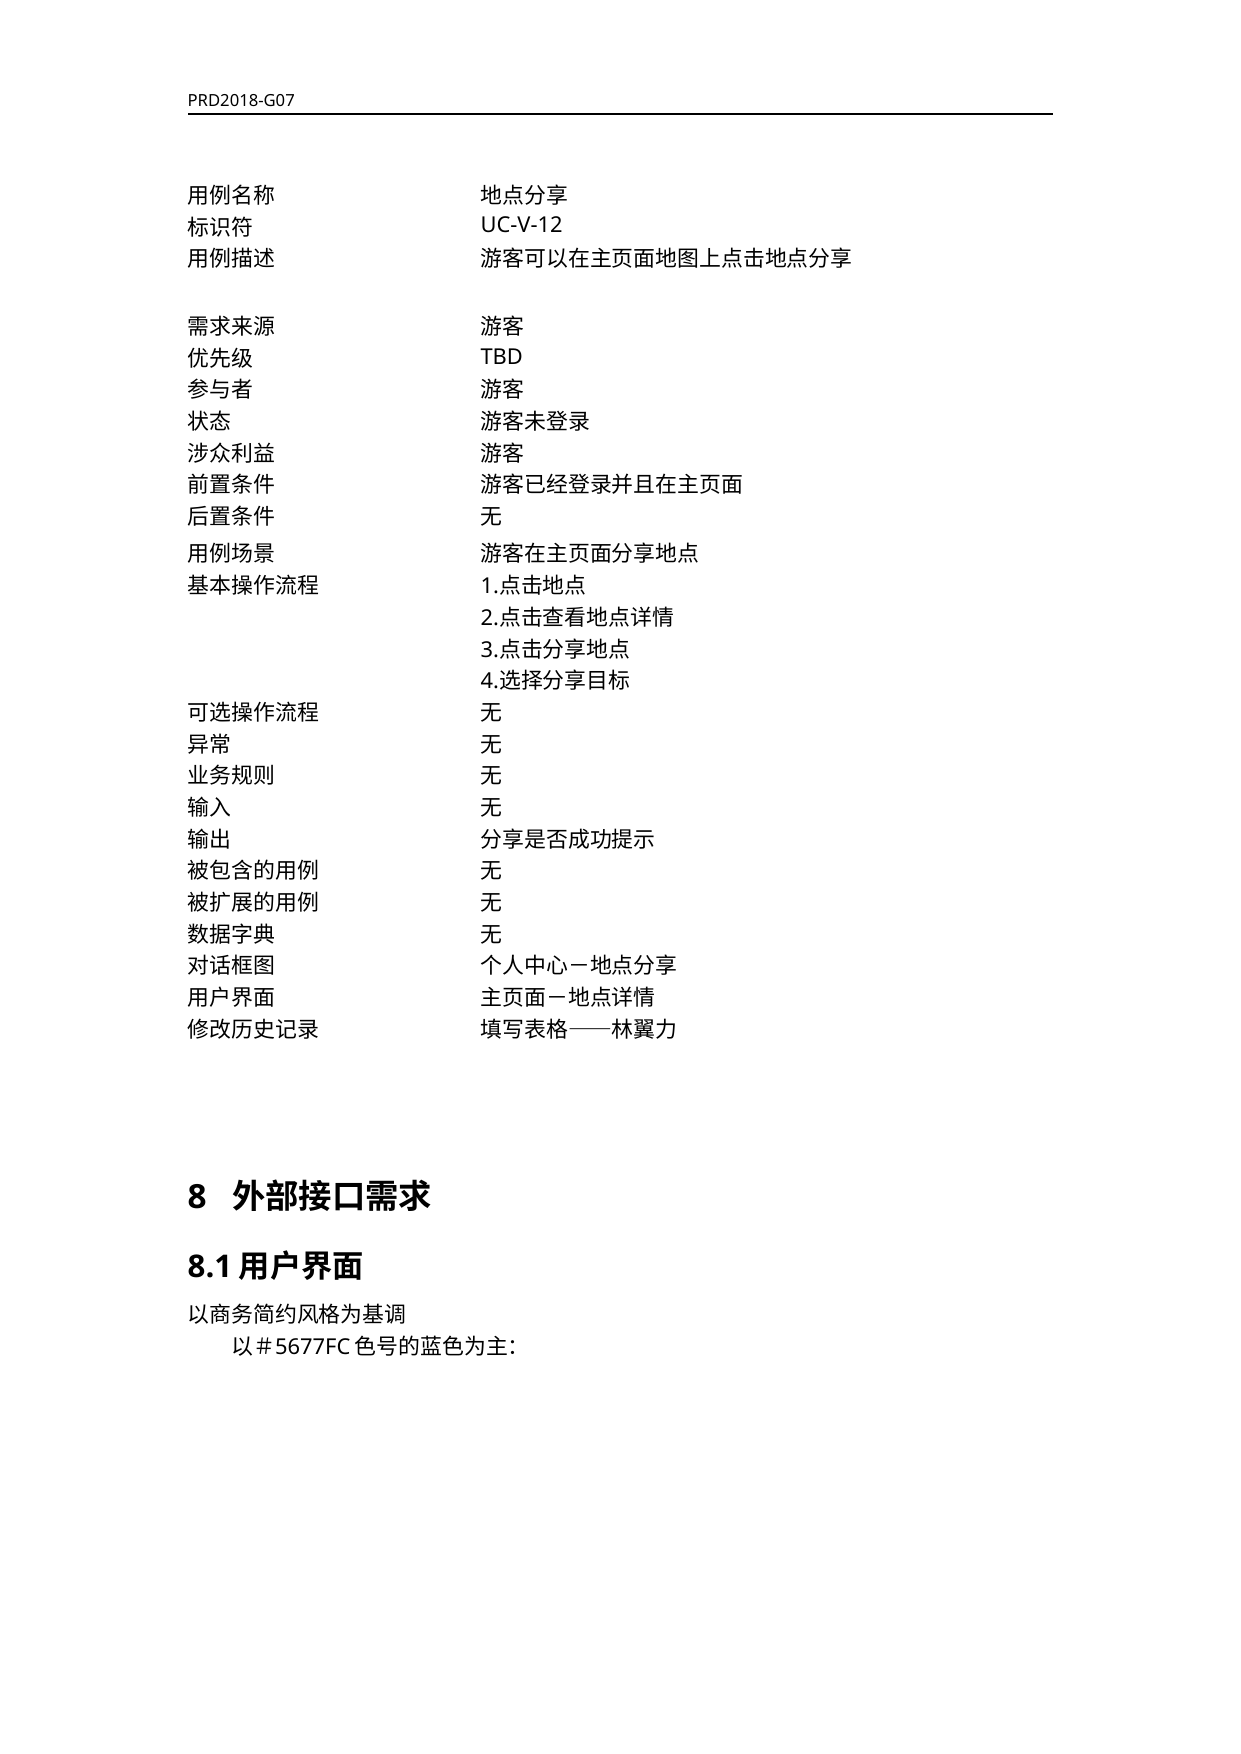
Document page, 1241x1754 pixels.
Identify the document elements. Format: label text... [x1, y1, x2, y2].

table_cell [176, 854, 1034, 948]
text 以＃5677FC色号的蓝色为主： [187, 1329, 1053, 1361]
text 外部接口需求 [187, 1162, 1053, 1227]
text 以商务简约风格为基调 [187, 1296, 1053, 1329]
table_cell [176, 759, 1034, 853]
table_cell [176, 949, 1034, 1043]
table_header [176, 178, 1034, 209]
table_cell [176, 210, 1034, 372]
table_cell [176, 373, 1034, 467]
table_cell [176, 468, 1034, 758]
